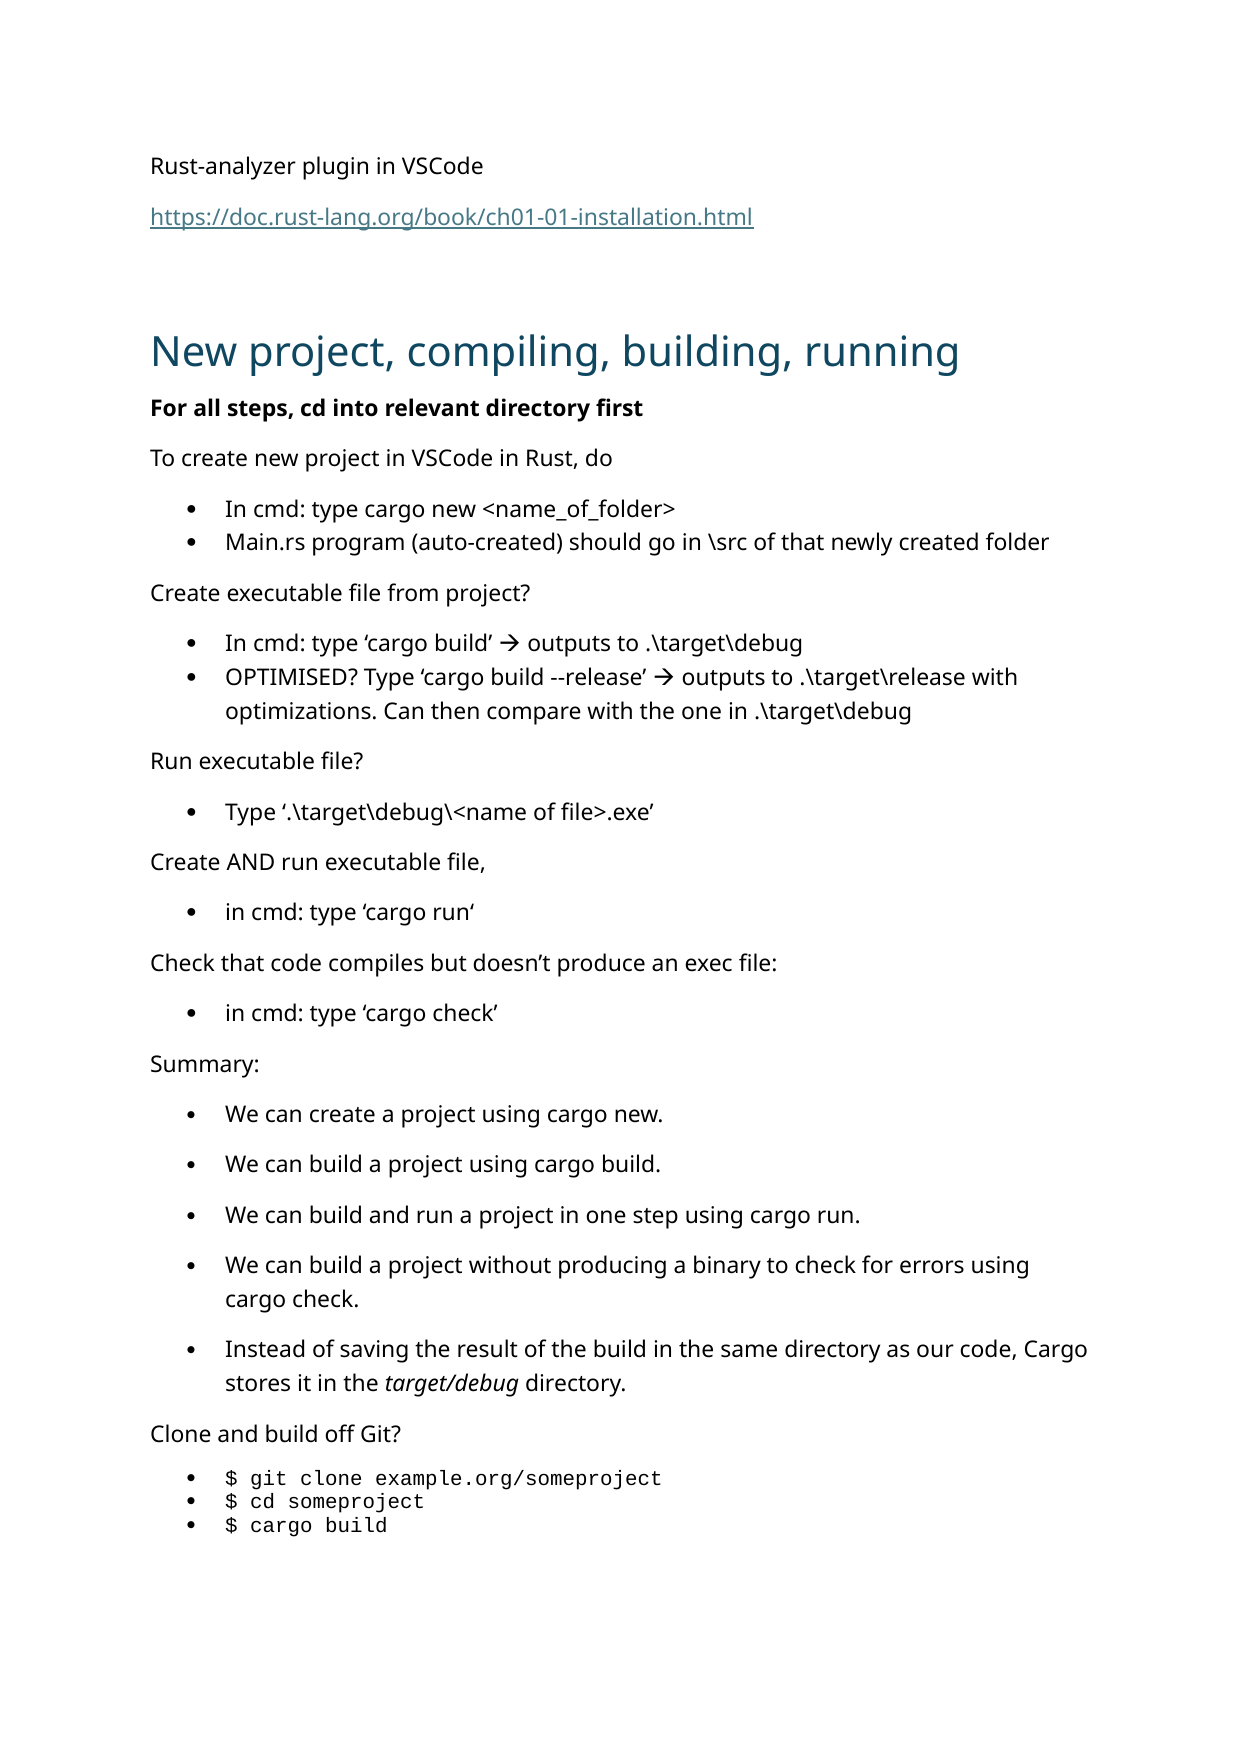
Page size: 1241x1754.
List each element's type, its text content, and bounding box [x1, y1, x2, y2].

text Create executable file from project? [150, 577, 1090, 608]
list Main.rs program (auto-created) should go in \src of that newly created folder [187, 526, 1090, 557]
list in cmd: type ‘cargo run‘ [187, 896, 1090, 927]
list OPTIMISED? Type ‘cargo build --release’ outputs to .\target\release with optimizations. Can then compare with the one in .\target\debug [187, 661, 1090, 726]
list in cmd: type ‘cargo check’ [187, 997, 1090, 1028]
text Clone and build off Git? [150, 1417, 1090, 1449]
list We can build a project using cargo build. [187, 1148, 1090, 1179]
list We can build a project without producing a binary to check for errors using cargo check. [187, 1249, 1090, 1314]
subtitle New project, compiling, building, running [150, 322, 1090, 379]
list Instead of saving the result of the build in the same directory as our code, Cargo stores it in the target/debug directory. [187, 1333, 1090, 1398]
list We can create a project using cargo new. [187, 1098, 1090, 1129]
text Check that code compiles but doesn’t produce an exec file: [150, 947, 1090, 978]
list In cmd: type cargo new <name_of_folder> [187, 492, 1090, 524]
text Rust-analyzer plugin in VSCode [150, 150, 1090, 181]
text https://doc.rust-lang.org/book/ch01-01-installation.html [150, 200, 1090, 232]
text To create new project in VSCode in Rust, do [150, 442, 1090, 473]
text Run executable file? [150, 745, 1090, 776]
list We can build and run a project in one step using cargo run. [187, 1199, 1090, 1230]
list $ cd someproject [187, 1492, 1090, 1515]
text Create AND run executable file, [150, 846, 1090, 877]
list $ cargo build [187, 1515, 1090, 1539]
list $ git clone example.org/someproject [187, 1468, 1090, 1492]
text For all steps, cd into relevant directory first [150, 392, 1090, 423]
list In cmd: type ‘cargo build’ outputs to .\target\debug [187, 627, 1090, 658]
text Summary: [150, 1047, 1090, 1079]
list Type ‘.\target\debug\<name of file>.exe’ [187, 795, 1090, 827]
